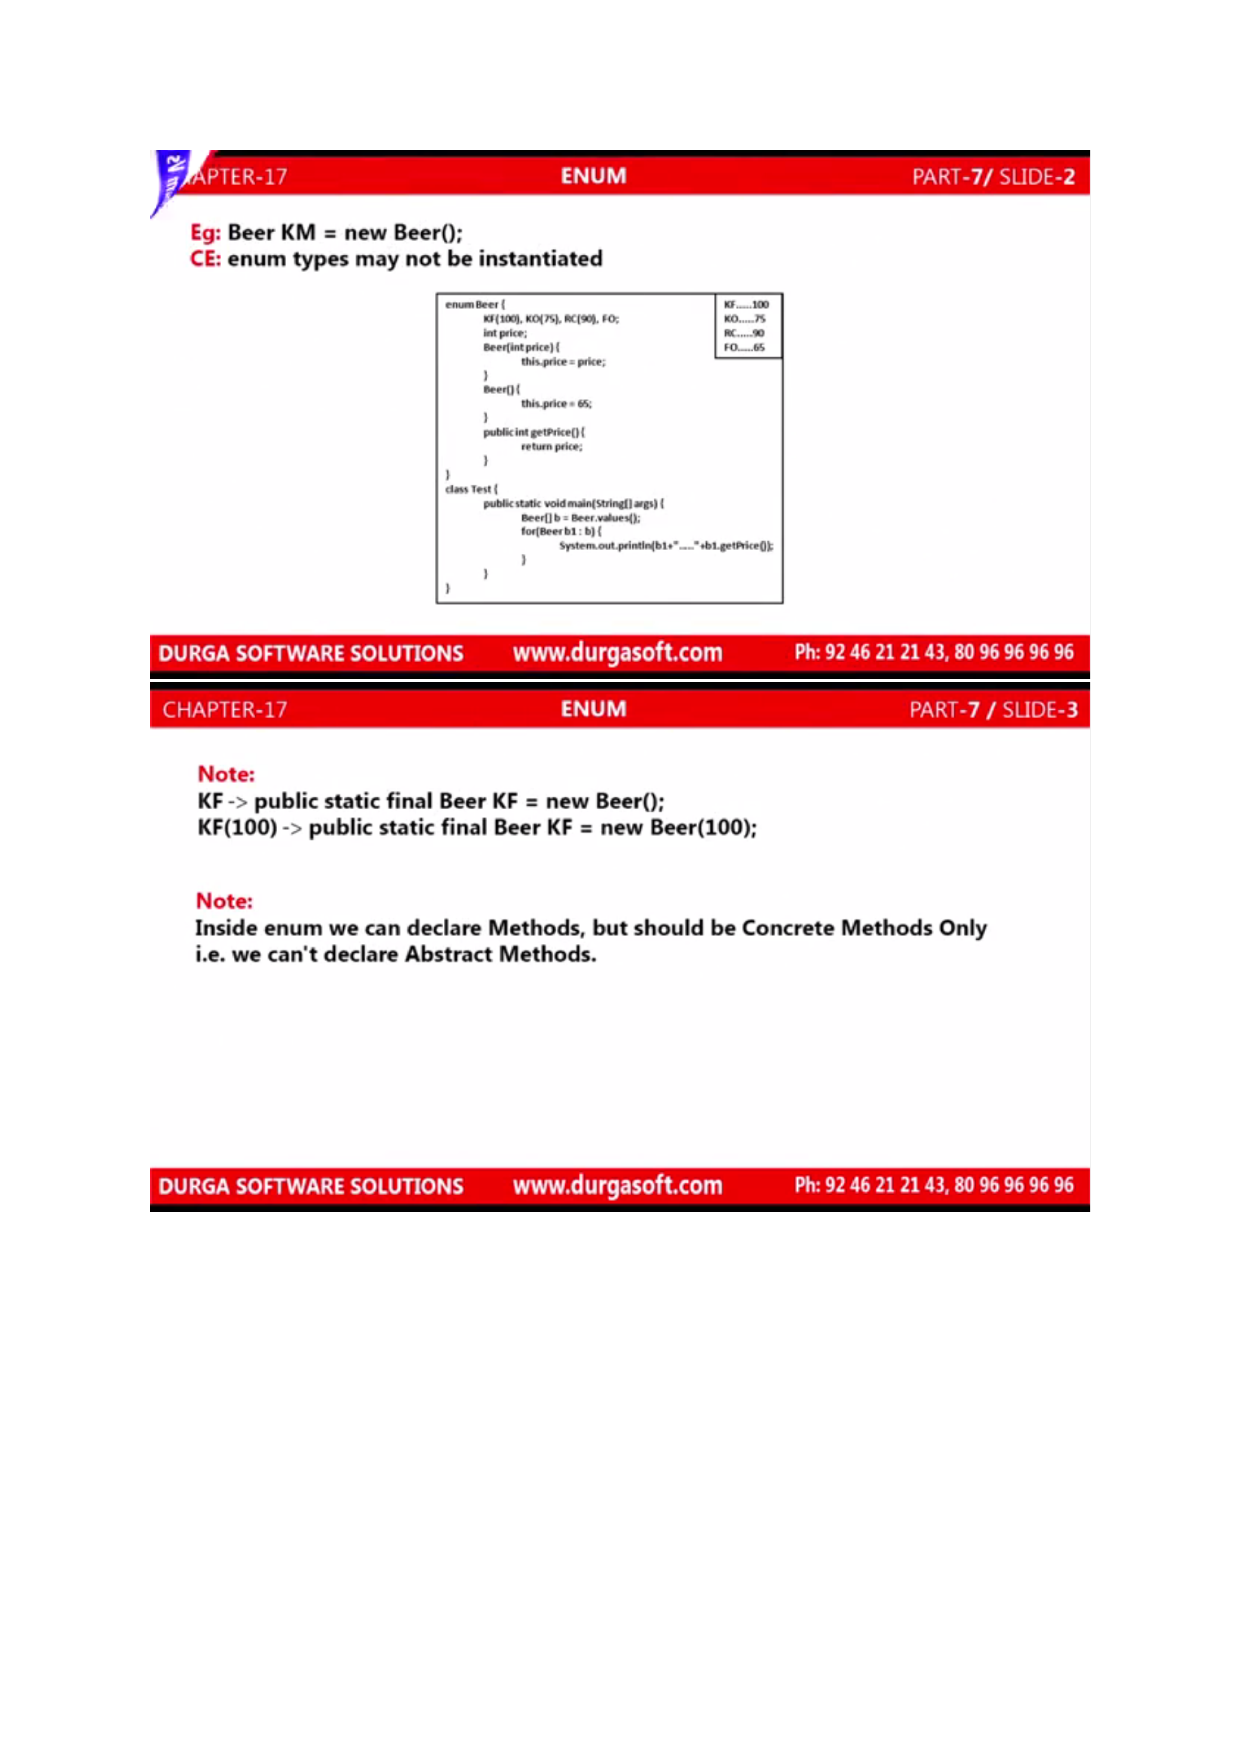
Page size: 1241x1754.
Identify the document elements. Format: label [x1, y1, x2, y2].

picture [150, 682, 1091, 1212]
picture [150, 150, 1091, 679]
